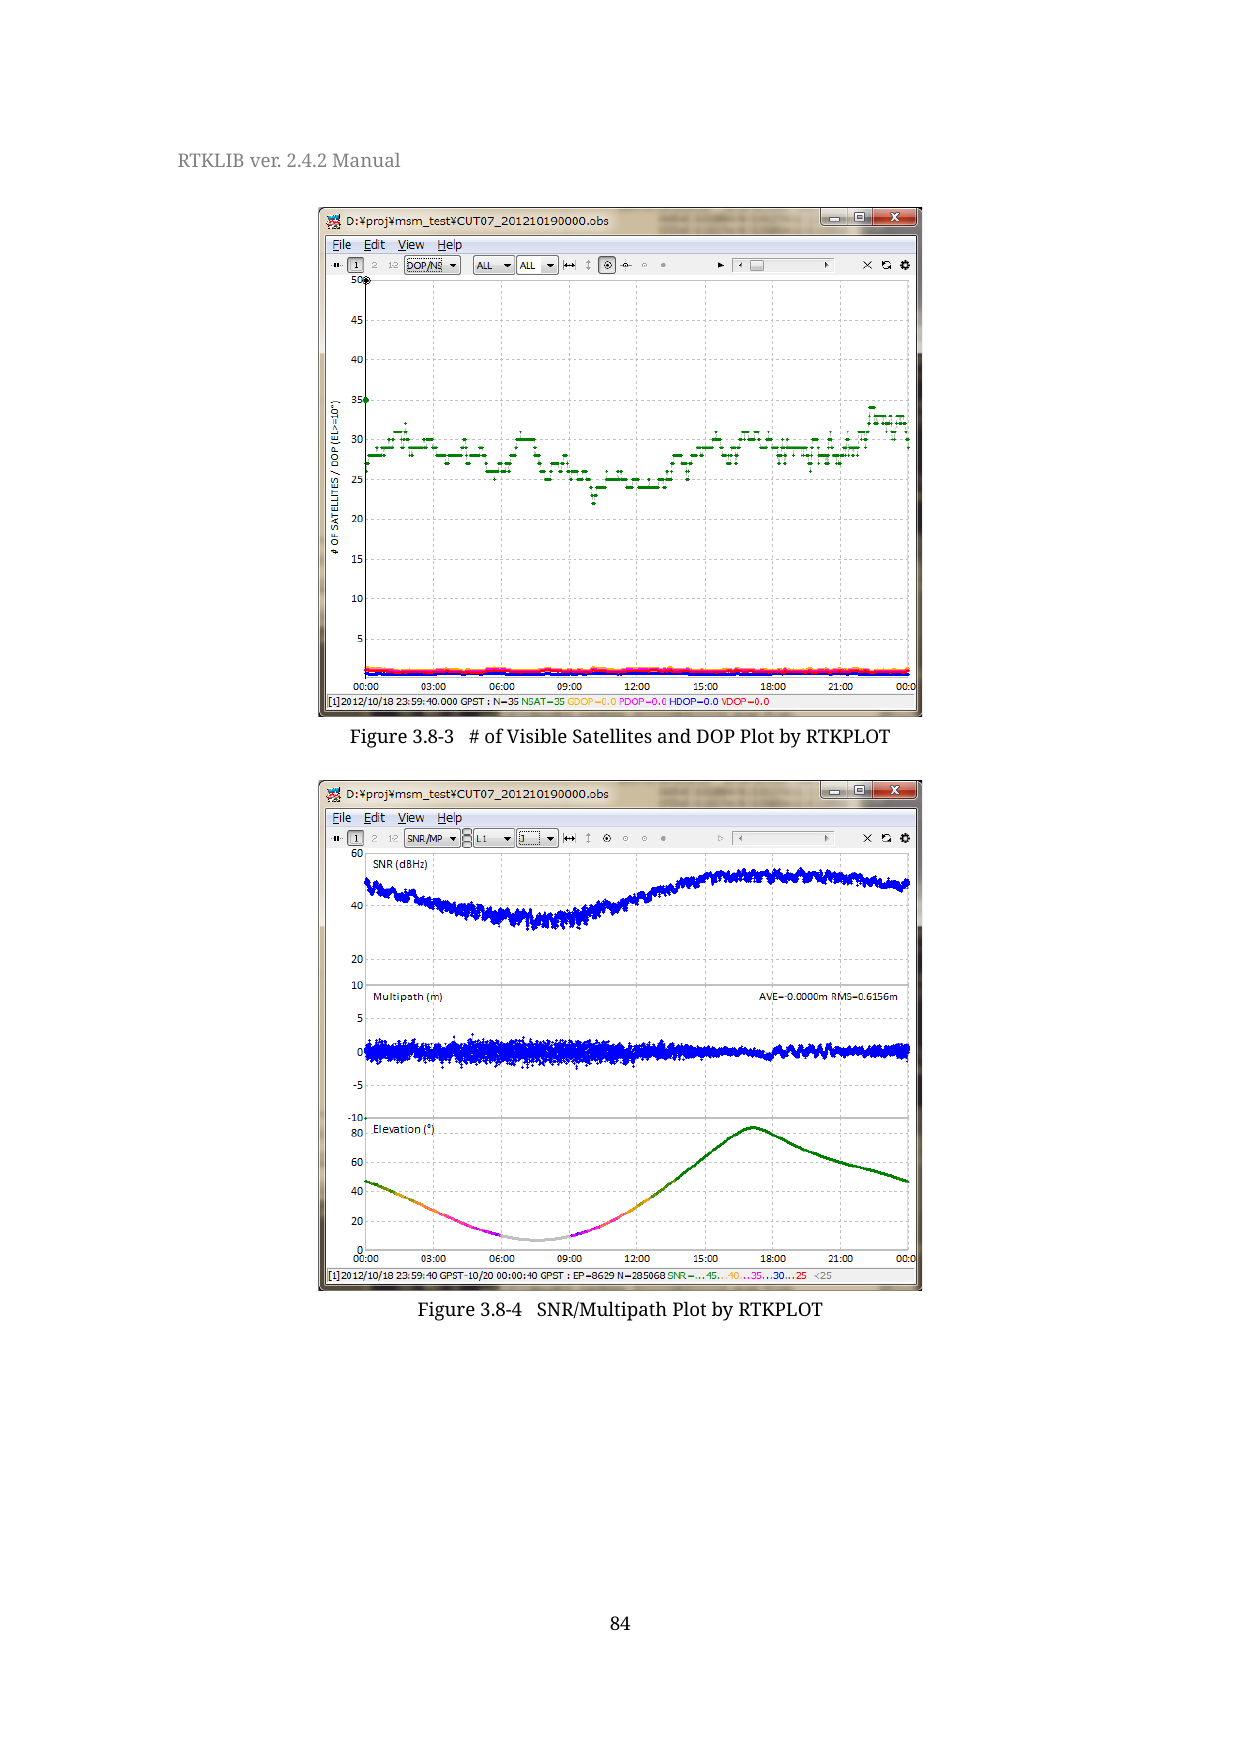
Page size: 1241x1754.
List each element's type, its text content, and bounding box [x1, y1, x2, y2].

text Figure 3.8-3 # of Visible Satellites and DOP Plot by RTKPLOT [177, 717, 1063, 755]
picture [318, 780, 923, 1291]
text Figure 3.8-4 SNR/Multipath Plot by RTKPLOT [177, 1290, 1063, 1328]
picture [318, 207, 923, 717]
